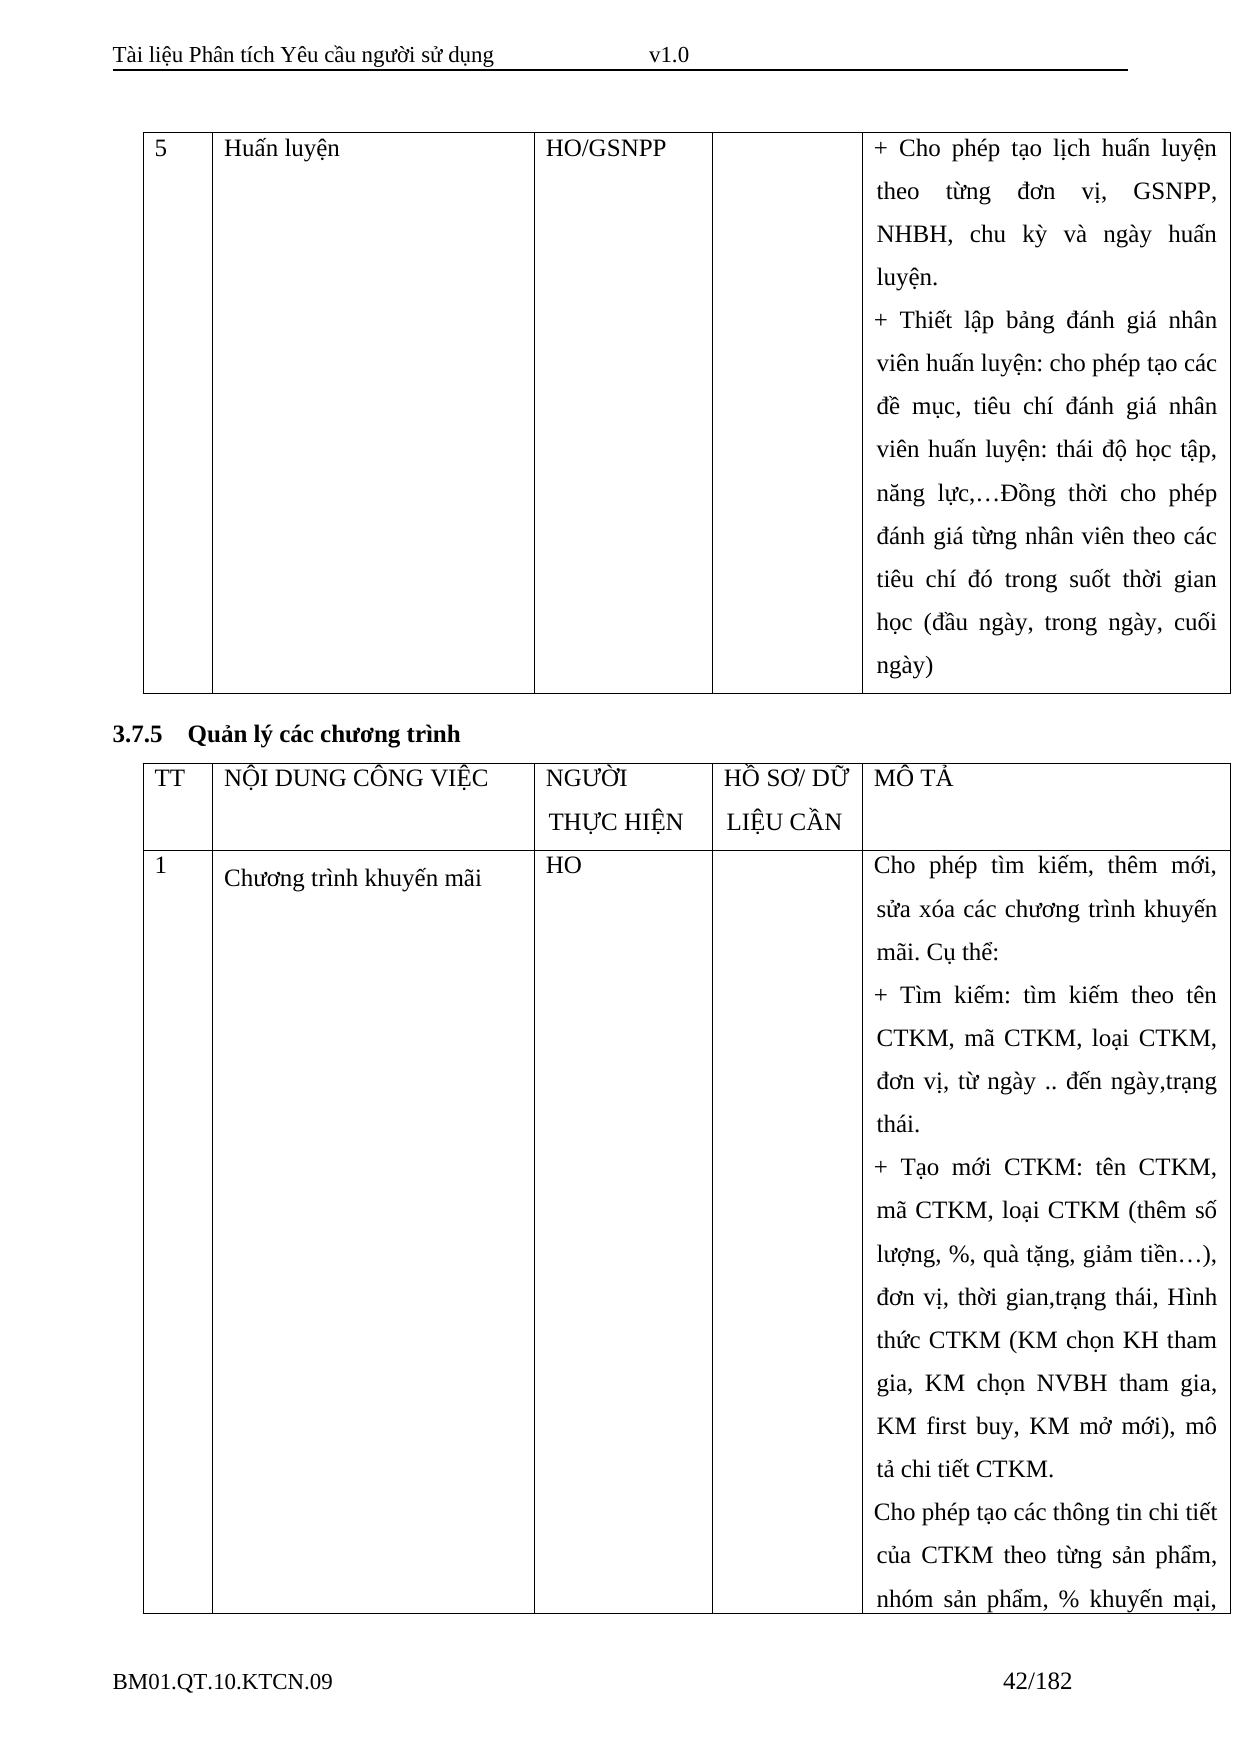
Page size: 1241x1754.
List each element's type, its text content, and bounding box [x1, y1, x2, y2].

table_header TT [144, 764, 212, 849]
table_cell HO [535, 851, 712, 1612]
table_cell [863, 851, 1230, 1612]
table_cell + Cho phép tạo lịch huấn luyện theo từng đơn vị, GSNPP, NHBH, chu kỳ và ngày huấn luyện. + Thiết lập bảng đánh giá nhân viên huấn luyện: cho phép tạo các đề mục, tiêu chí đánh giá nhân viên huấn luyện: thái độ học tập, năng lực,…Đồng thời cho phép đánh giá từng nhân viên theo các tiêu chí đó trong suốt thời gian học (đầu ngày, trong ngày, cuối ngày) [863, 133, 1230, 693]
table_header MÔ TẢ [863, 764, 1230, 849]
table_cell [713, 133, 862, 693]
table_cell Huấn luyện [213, 133, 534, 693]
table_cell 1 [144, 851, 212, 1612]
table_header HỒ SƠ/ DỮ LIỆU CẦN [713, 764, 862, 849]
table_cell [713, 851, 862, 1612]
table_cell HO/GSNPP [535, 133, 712, 693]
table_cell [213, 851, 534, 1612]
table_header NGƯỜI THỰC HIỆN [535, 764, 712, 849]
subtitle Quản lý các chương trình [112, 719, 1128, 748]
table_header NỘI DUNG CÔNG VIỆC [213, 764, 534, 849]
table_cell 5 [144, 133, 212, 693]
